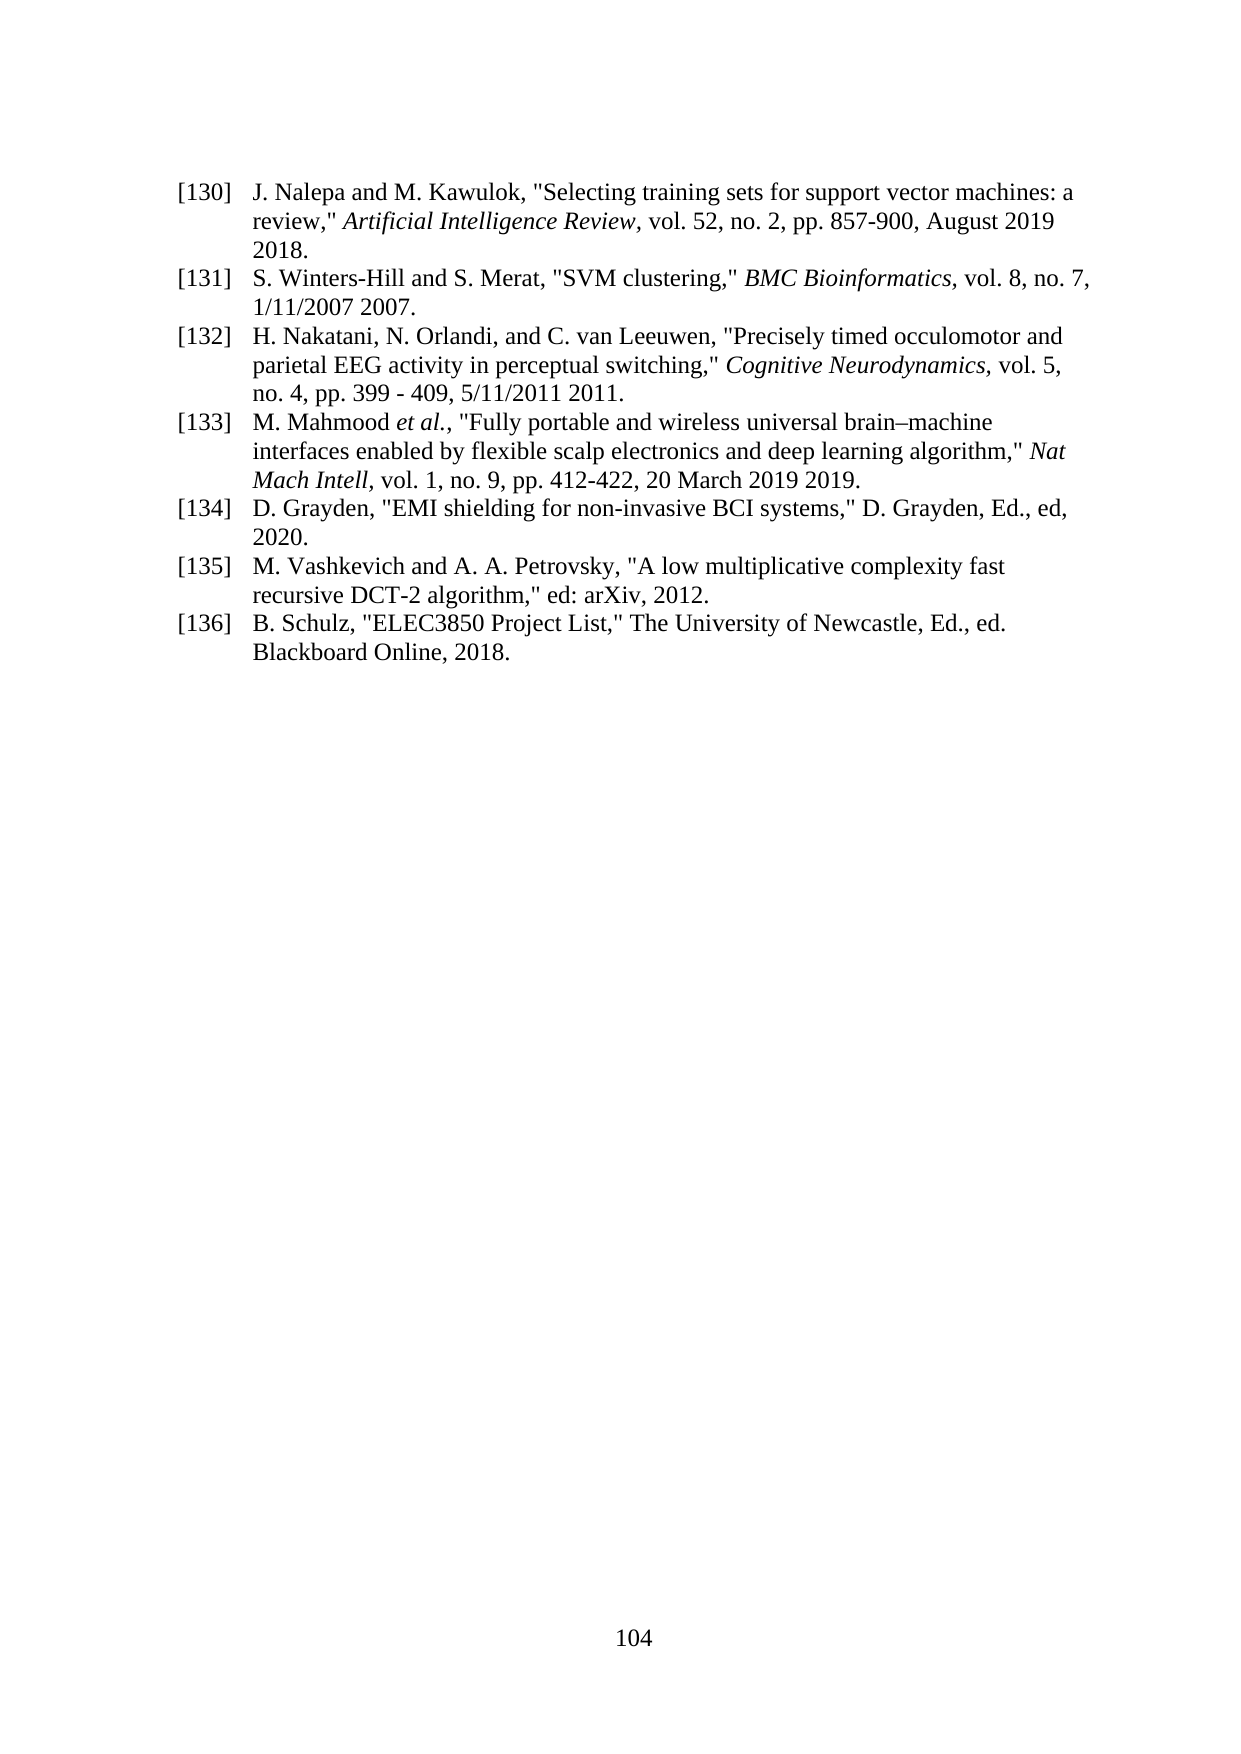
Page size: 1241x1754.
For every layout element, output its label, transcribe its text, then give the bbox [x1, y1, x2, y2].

text [136] B. Schulz, "ELEC3850 Project List," The University of Newcastle, Ed., ed. Blackboard Online, 2018. [177, 608, 1090, 666]
text [130] J. Nalepa and M. Kawulok, "Selecting training sets for support vector machines: a review," Artificial Intelligence Review, vol. 52, no. 2, pp. 857-900, August 2019 2018. [177, 177, 1090, 263]
text [132] H. Nakatani, N. Orlandi, and C. van Leeuwen, "Precisely timed occulomotor and parietal EEG activity in perceptual switching," Cognitive Neurodynamics, vol. 5, no. 4, pp. 399 - 409, 5/11/2011 2011. [177, 321, 1090, 407]
text [133] M. Mahmood et al., "Fully portable and wireless universal brain–machine interfaces enabled by flexible scalp electronics and deep learning algorithm," Nat Mach Intell, vol. 1, no. 9, pp. 412-422, 20 March 2019 2019. [177, 407, 1090, 493]
text [134] D. Grayden, "EMI shielding for non-invasive BCI systems," D. Grayden, Ed., ed, 2020. [177, 493, 1090, 551]
text [135] M. Vashkevich and A. A. Petrovsky, "A low multiplicative complexity fast recursive DCT-2 algorithm," ed: arXiv, 2012. [177, 551, 1090, 608]
text [131] S. Winters-Hill and S. Merat, "SVM clustering," BMC Bioinformatics, vol. 8, no. 7, 1/11/2007 2007. [177, 263, 1090, 321]
